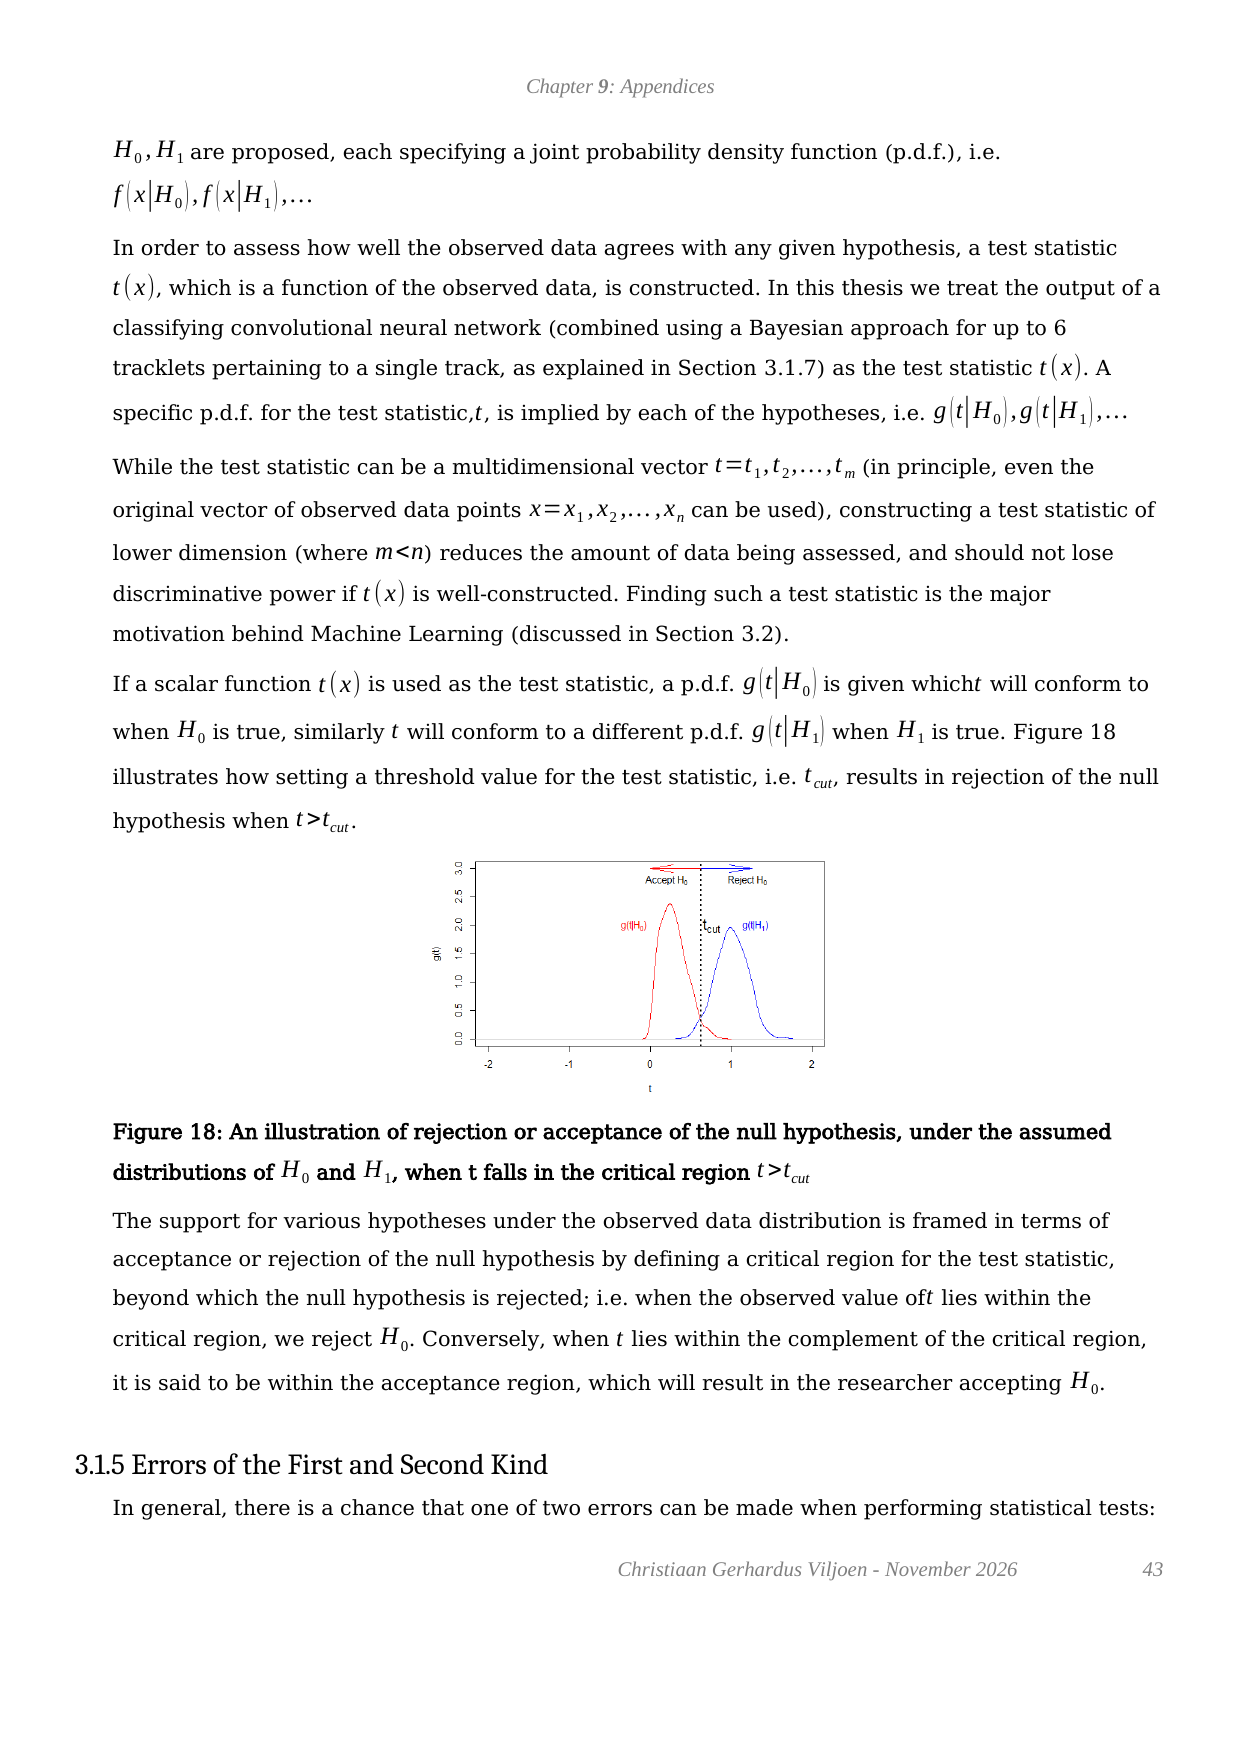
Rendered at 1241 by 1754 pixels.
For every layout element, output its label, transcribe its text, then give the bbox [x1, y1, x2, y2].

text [112, 135, 1165, 214]
text The support for various hypotheses under the observed data distribution is framed in terms of acceptance or rejection of the null hypothesis by defining a critical region for the test statistic, beyond which the null hypothesis is rejected; i.e. when the observed value of lies within the critical region, we reject . Conversely, when lies within the complement of the critical region, it is said to be within the acceptance region, which will result in the researcher accepting . [112, 1208, 1165, 1398]
subtitle Errors of the First and Second Kind [75, 1448, 1165, 1482]
text If a scalar function is used as the test statistic, a p.d.f. is given which will conform to when is true, similarly will conform to a different p.d.f. when is true. Figure 18 illustrates how setting a threshold value for the test statistic, i.e. , results in rejection of the null hypothesis when . [112, 666, 1165, 836]
picture [428, 856, 849, 1098]
text In general, there is a chance that one of two errors can be made when performing statistical tests: [112, 1494, 1165, 1519]
text Figure 18: An illustration of rejection or acceptance of the null hypothesis, under the assumed distributions of and , when t falls in the critical region [112, 1118, 1165, 1187]
text In order to assess how well the observed data agrees with any given hypothesis, a test statistic , which is a function of the observed data, is constructed. In this thesis we treat the output of a classifying convolutional neural network (combined using a Bayesian approach for up to 6 tracklets pertaining to a single track, as explained in Section 3.1.7) as the test statistic . A specific p.d.f. for the test statistic,, is implied by each of the hypotheses, i.e. [112, 235, 1165, 429]
text While the test statistic can be a multidimensional vector (in principle, even the original vector of observed data points can be used), constructing a test statistic of lower dimension (where ) reduces the amount of data being assessed, and should not lose discriminative power if is well-constructed. Finding such a test statistic is the major motivation behind Machine Learning (discussed in Section 3.2). [112, 450, 1165, 646]
